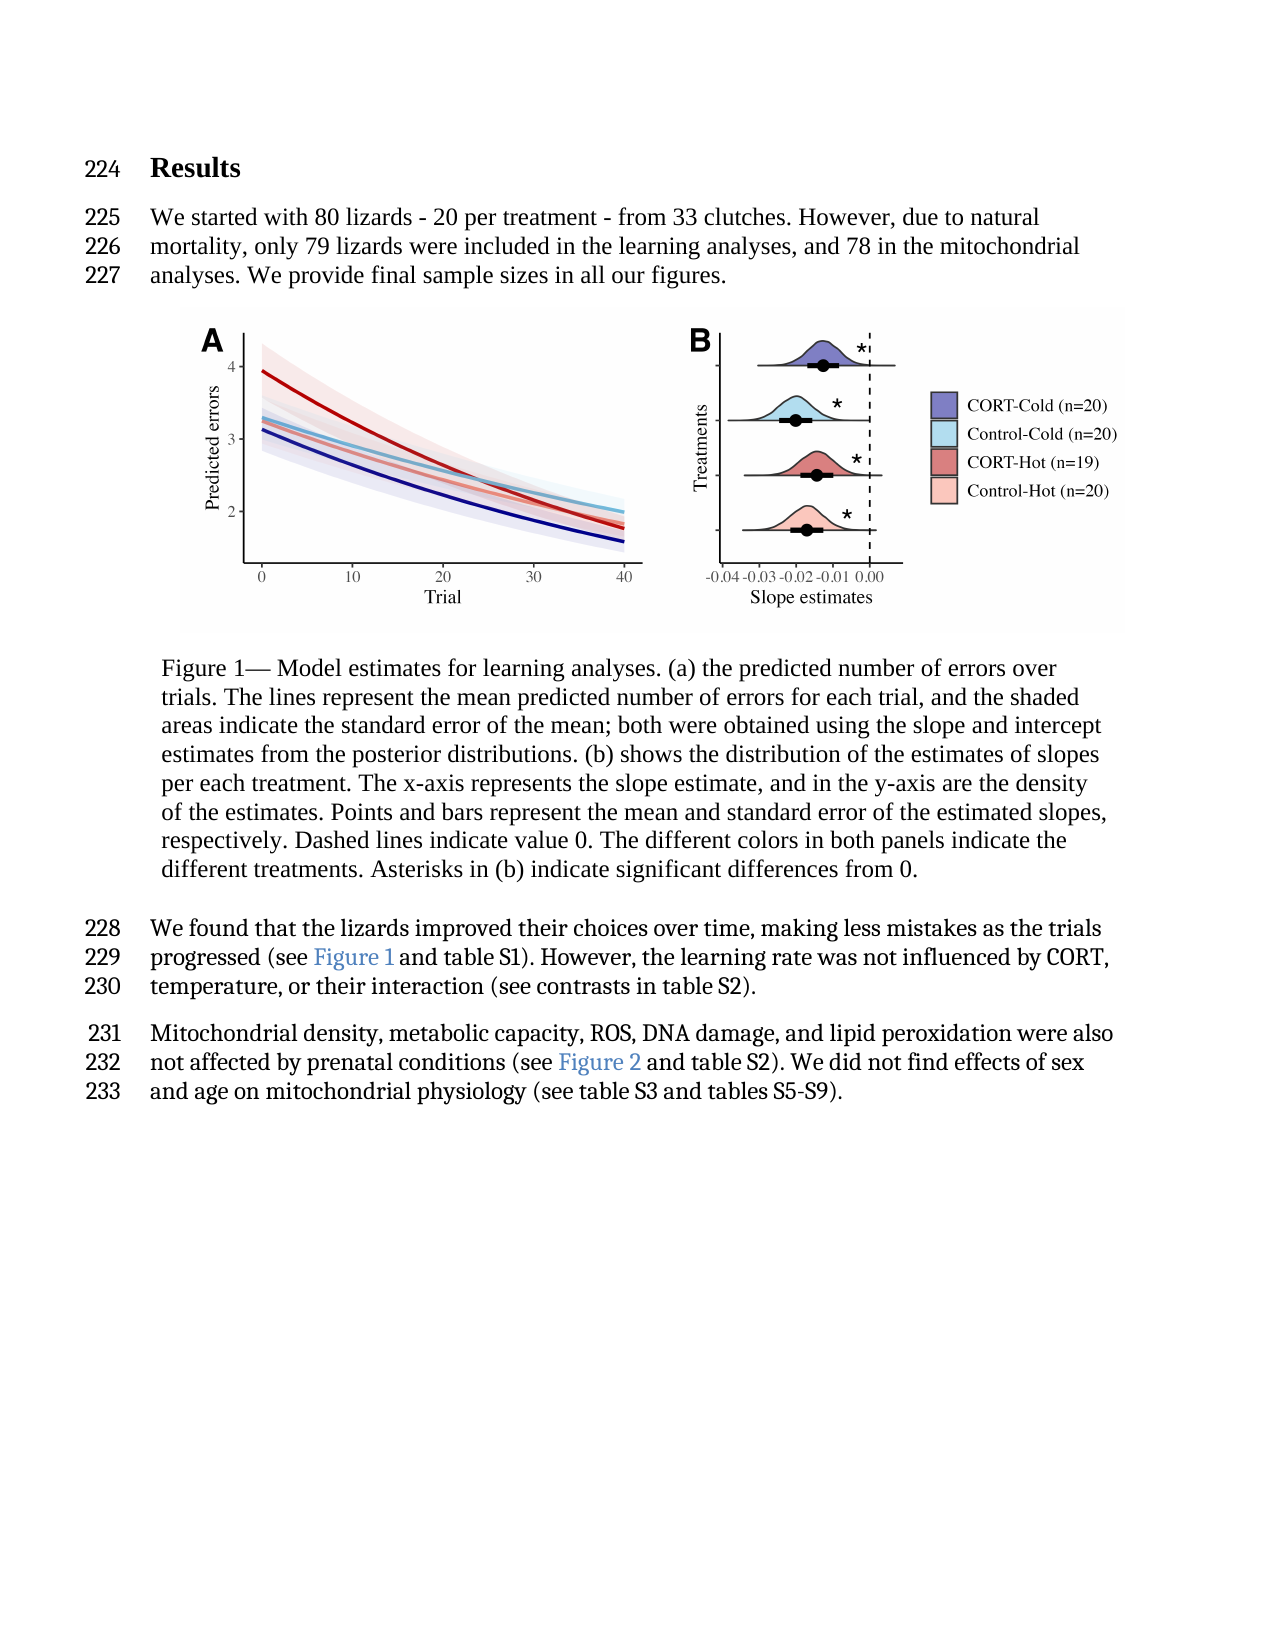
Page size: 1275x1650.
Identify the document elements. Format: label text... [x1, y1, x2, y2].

picture [180, 307, 1125, 633]
text Mitochondrial density, metabolic capacity, ROS, DNA damage, and lipid peroxidation were also not affected by prenatal conditions (see Figure 2 and table S2). We did not find effects of sex and age on mitochondrial physiology (see table S3 and tables S5-S9). [150, 1019, 1125, 1106]
subtitle Results [150, 150, 1125, 183]
text We started with 80 lizards - 20 per treatment - from 33 clutches. However, due to natural mortality, only 79 lizards were included in the learning analyses, and 78 in the mitochondrial analyses. We provide final sample sizes in all our figures. [150, 202, 1125, 288]
text We found that the lizards improved their choices over time, making less mistakes as the trials progressed (see Figure 1 and table S1). However, the learning rate was not influenced by CORT, temperature, or their interaction (see contrasts in table S2). [150, 914, 1125, 1001]
table_header Figure 1— Model estimates for learning analyses. (a) the predicted number of errors over trials. The lines represent the mean predicted number of errors for each trial, and the shaded areas indicate the standard error of the mean; both were obtained using the slope and intercept estimates from the posterior distributions. (b) shows the distribution of the estimates of slopes per each treatment. The x-axis represents the slope estimate, and in the y-axis are the density of the estimates. Points and bars represent the mean and standard error of the estimated slopes, respectively. Dashed lines indicate value 0. The different colors in both panels indicate the different treatments. Asterisks in (b) indicate significant differences from 0. [150, 307, 1125, 896]
